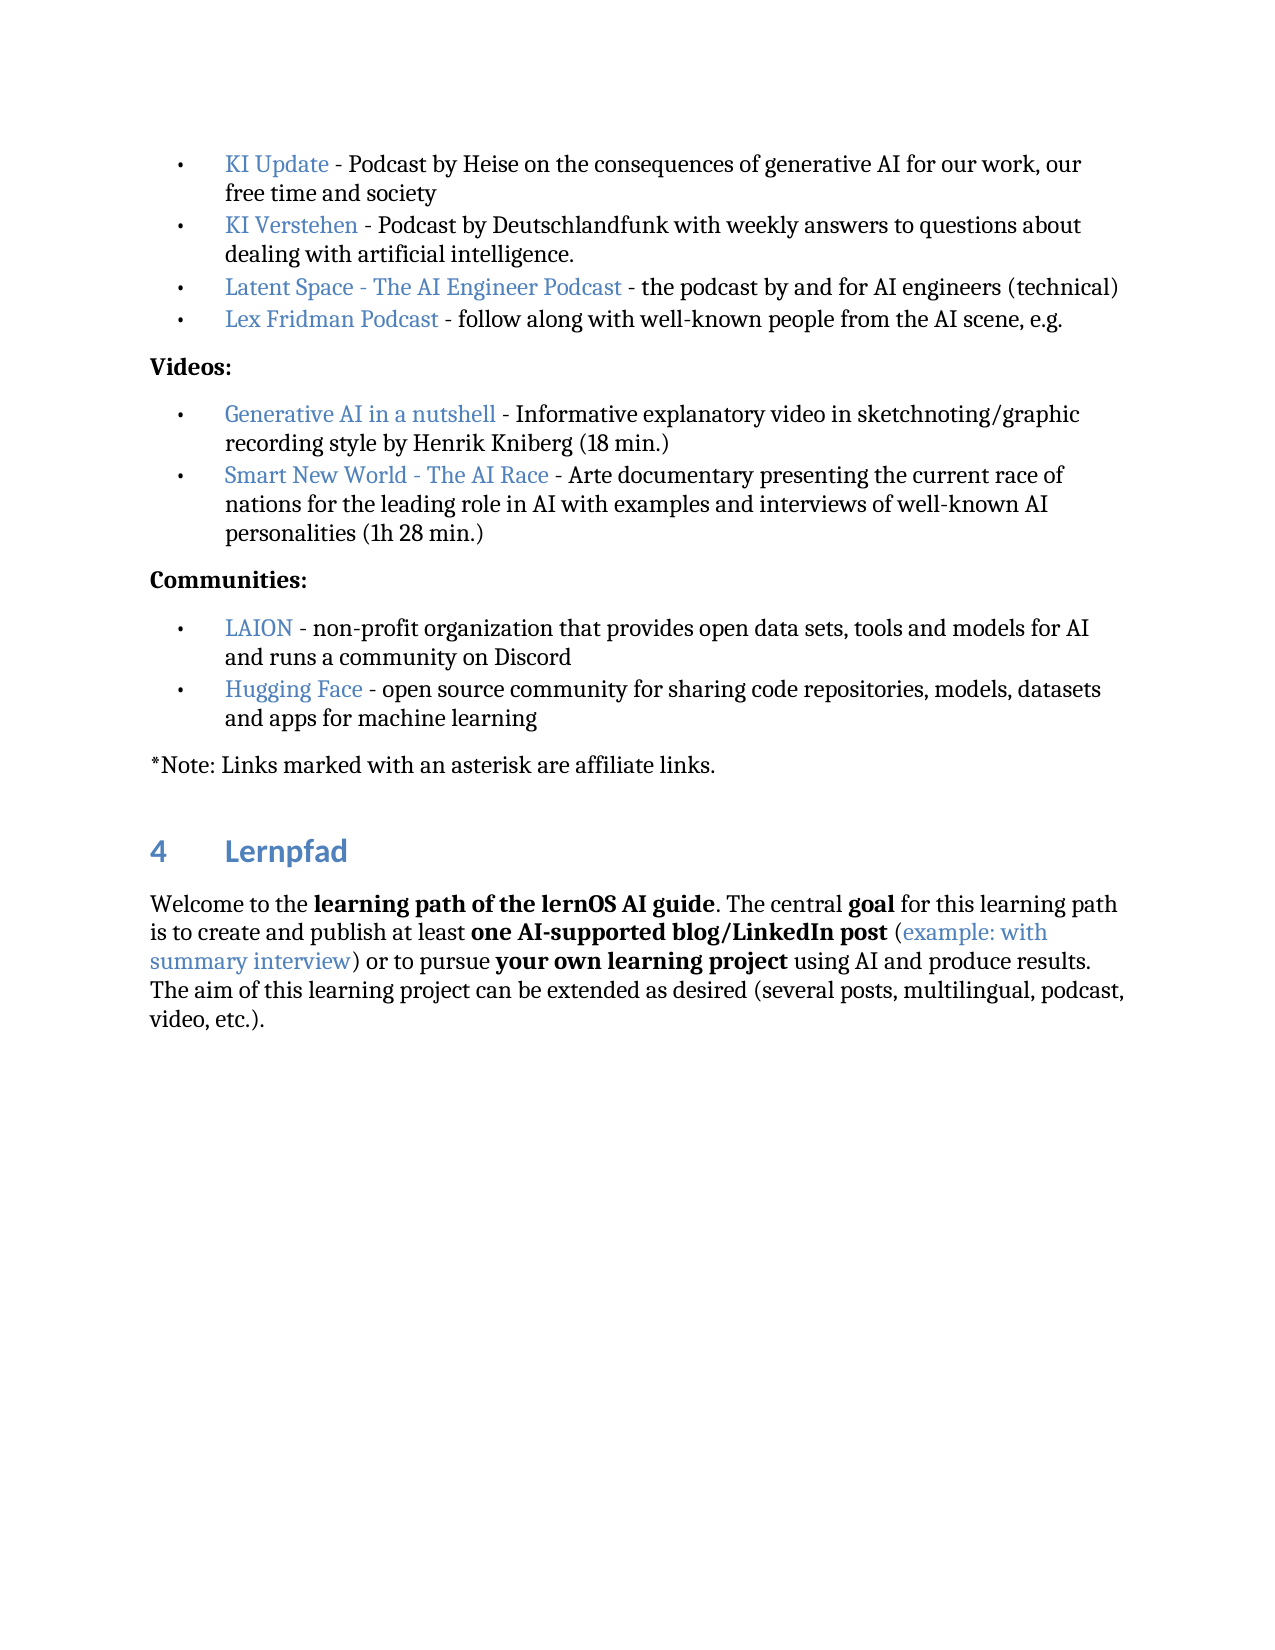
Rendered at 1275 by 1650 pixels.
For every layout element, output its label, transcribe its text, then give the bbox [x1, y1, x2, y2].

list Lex Fridman Podcast - follow along with well-known people from the AI scene, e.g. [175, 305, 1125, 334]
subtitle 4 Lernpfad [150, 830, 1125, 871]
list Generative AI in a nutshell - Informative explanatory video in sketchnoting/graphic recording style by Henrik Kniberg (18 min.) [175, 400, 1125, 457]
list LAION - non-profit organization that provides open data sets, tools and models for AI and runs a community on Discord [175, 614, 1125, 671]
text Communities: [150, 566, 1125, 595]
text *Note: Links marked with an asterisk are affiliate links. [150, 751, 1125, 780]
list KI Verstehen - Podcast by Deutschlandfunk with weekly answers to questions about dealing with artificial intelligence. [175, 211, 1125, 269]
text Welcome to the learning path of the lernOS AI guide. The central goal for this learning path is to create and publish at least one AI-supported blog/LinkedIn post (example: with summary interview) or to pursue your own learning project using AI and produce results. The aim of this learning project can be extended as desired (several posts, multilingual, podcast, video, etc.). [150, 889, 1125, 1033]
text Videos: [150, 352, 1125, 381]
list KI Update - Podcast by Heise on the consequences of generative AI for our work, our free time and society [175, 150, 1125, 207]
list Latent Space - The AI Engineer Podcast - the podcast by and for AI engineers (technical) [175, 272, 1125, 301]
list Hugging Face - open source community for sharing code repositories, models, datasets and apps for machine learning [175, 675, 1125, 732]
list Smart New World - The AI Race - Arte documentary presenting the current race of nations for the leading role in AI with examples and interviews of well-known AI personalities (1h 28 min.) [175, 461, 1125, 547]
